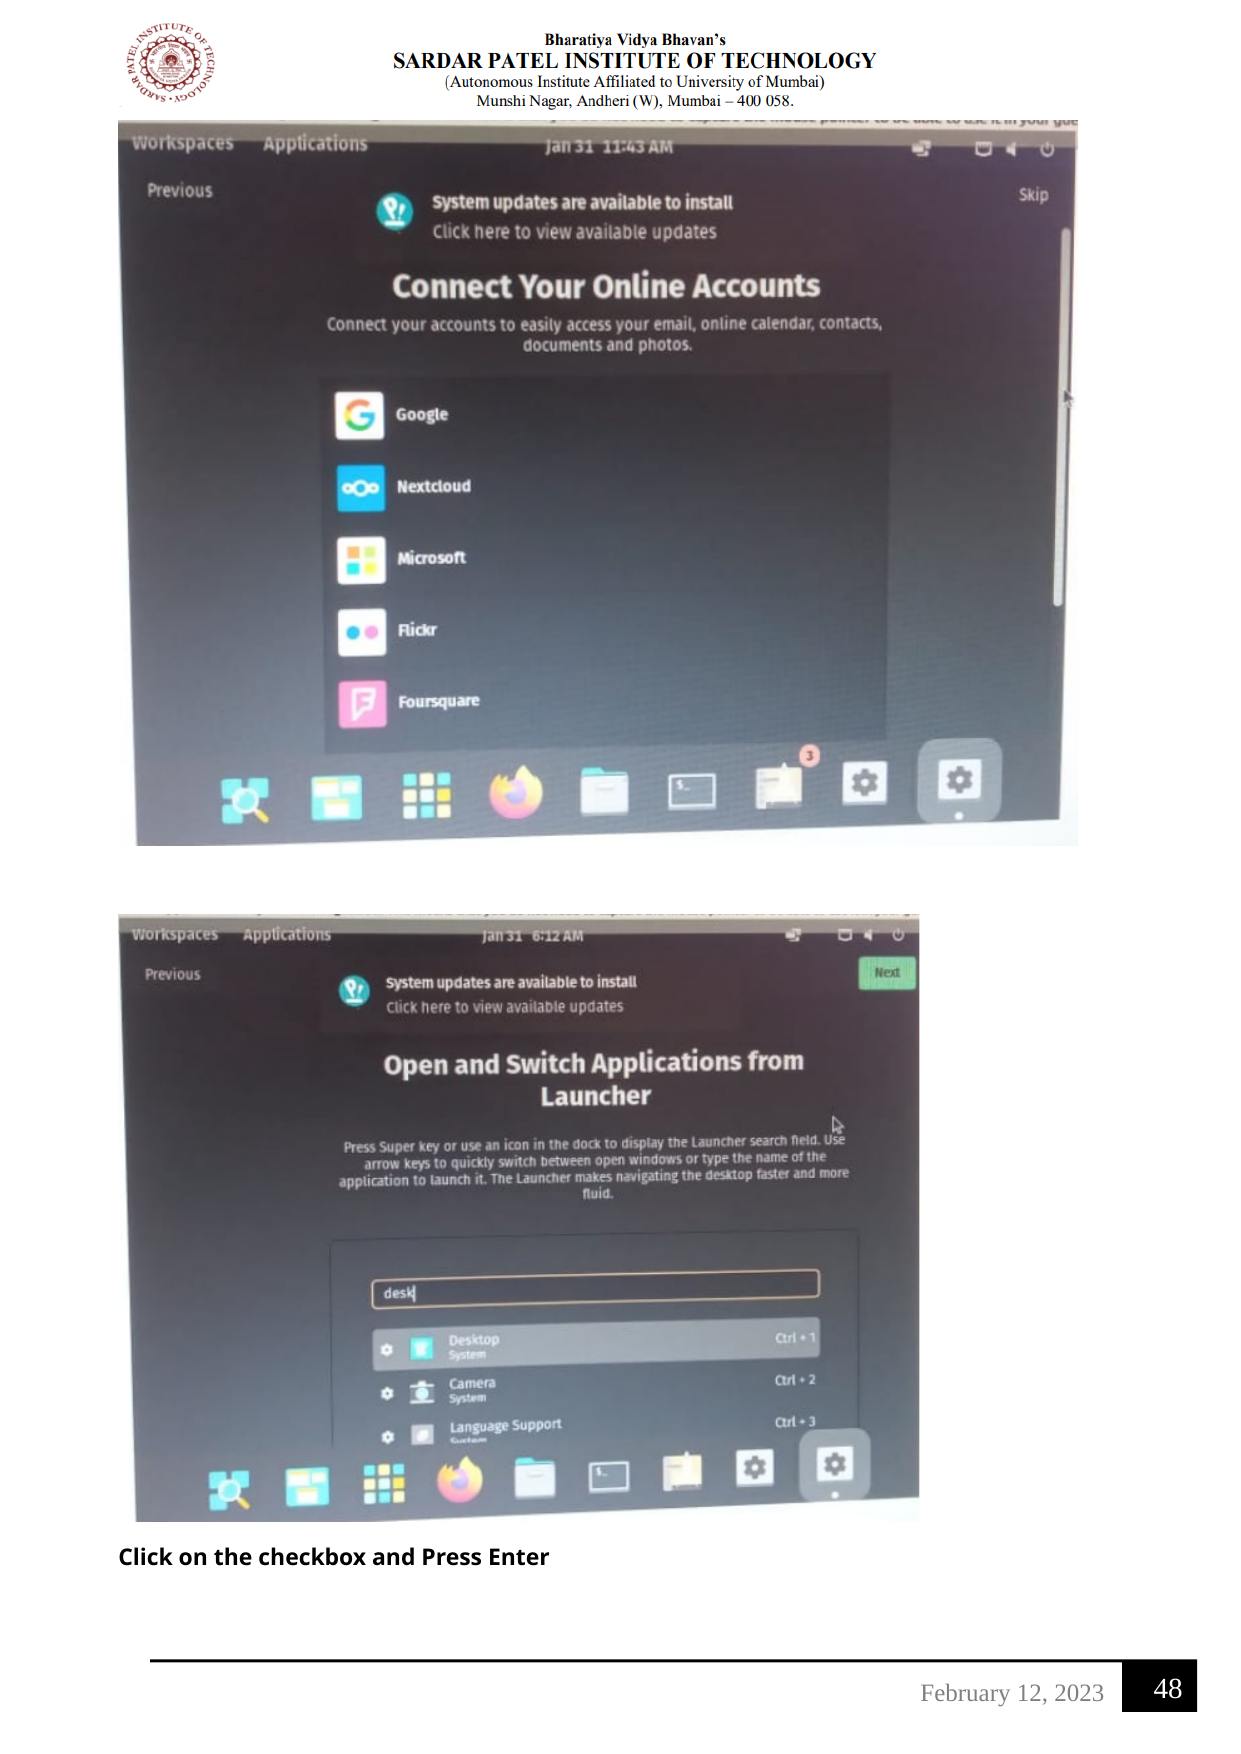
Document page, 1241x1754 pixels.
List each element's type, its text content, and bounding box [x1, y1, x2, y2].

text Click on the checkbox and Press Enter [118, 1541, 1122, 1572]
picture [118, 0, 1123, 846]
picture [118, 914, 920, 1522]
